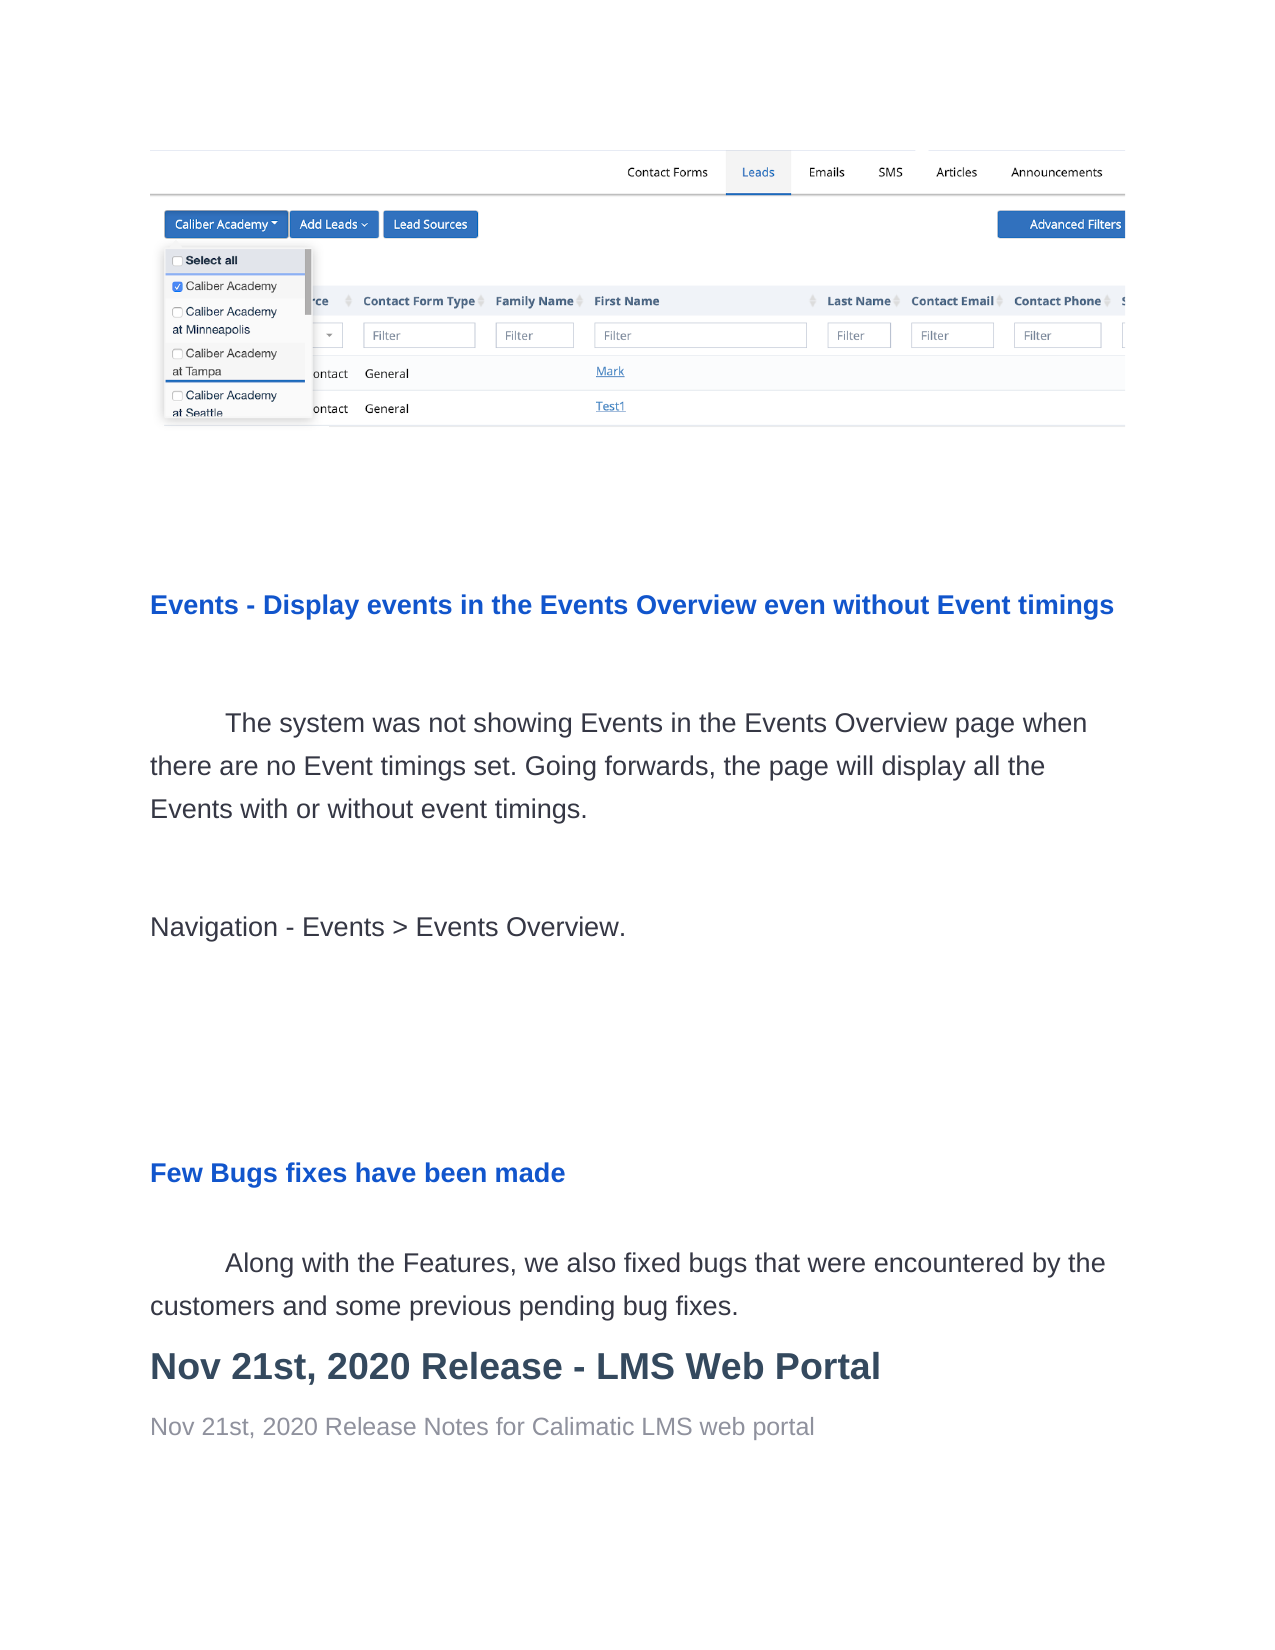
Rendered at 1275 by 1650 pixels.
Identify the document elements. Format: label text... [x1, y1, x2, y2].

text Along with the Features, we also fixed bugs that were encountered by the customers and some previous pending bug fixes. [150, 1247, 1125, 1322]
subtitle Few Bugs fixes have been made [150, 1157, 1125, 1189]
subtitle Events - Display events in the Events Overview even without Event timings [150, 589, 1125, 620]
picture [150, 150, 1125, 434]
text Navigation - Events > Events Overview. [150, 911, 1125, 942]
text Nov 21st, 2020 Release Notes for Calimatic LMS web portal [150, 1412, 1125, 1441]
subtitle Nov 21st, 2020 Release - LMS Web Portal [150, 1344, 1125, 1387]
text The system was not showing Events in the Events Overview page when there are no Event timings set. Going forwards, the page will display all the Events with or without event timings. [150, 707, 1125, 824]
